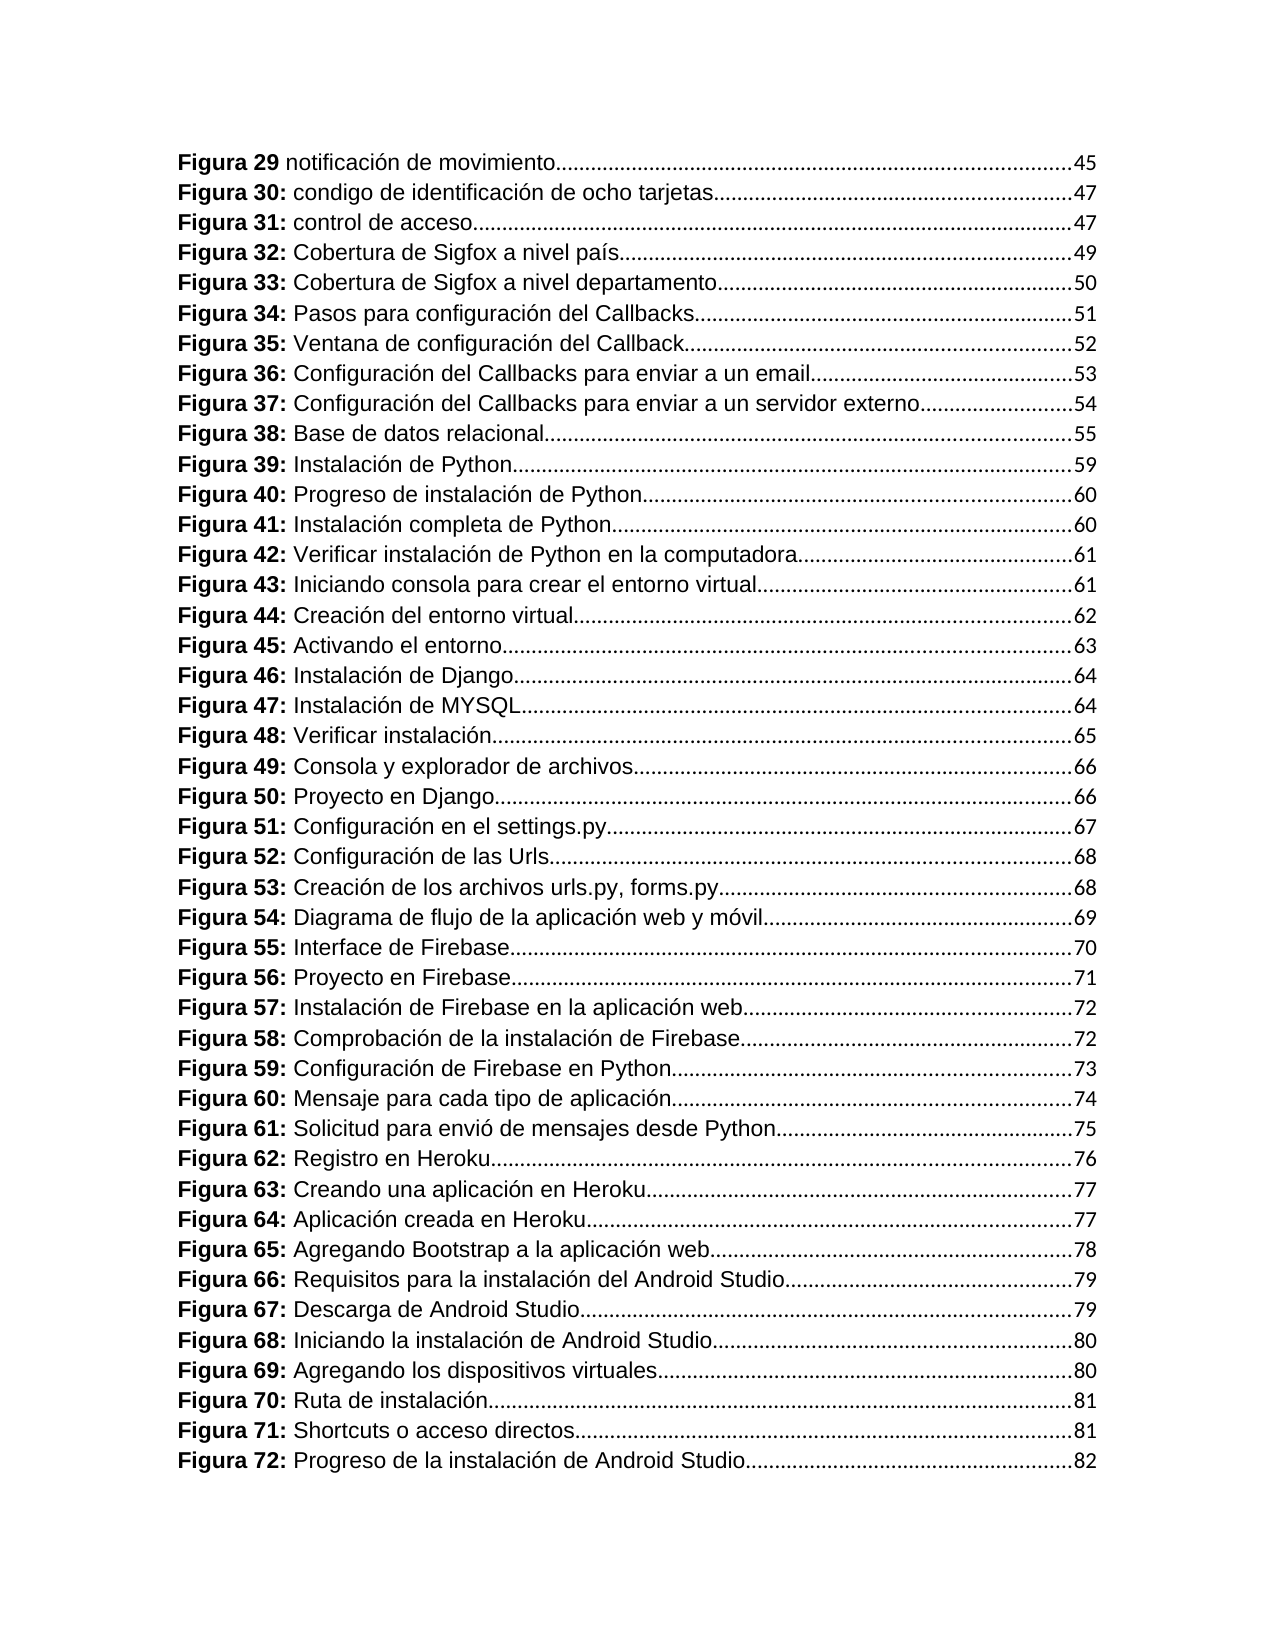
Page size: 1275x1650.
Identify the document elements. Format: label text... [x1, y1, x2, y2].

text Figura 34: Pasos para configuración del Callbacks 51 [177, 299, 1098, 327]
text Figura 31: control de acceso 47 [177, 208, 1098, 236]
text Figura 35: Ventana de configuración del Callback 52 [177, 329, 1098, 357]
text Figura 72: Progreso de la instalación de Android Studio 82 [177, 1447, 1098, 1474]
text Figura 29 notificación de movimiento 45 [177, 148, 1098, 176]
text Figura 44: Creación del entorno virtual 62 [177, 601, 1098, 629]
text Figura 55: Interface de Firebase 70 [177, 933, 1098, 961]
text Figura 71: Shortcuts o acceso directos 81 [177, 1416, 1098, 1444]
text Figura 42: Verificar instalación de Python en la computadora 61 [177, 540, 1098, 568]
text Figura 49: Consola y explorador de archivos 66 [177, 752, 1098, 780]
text Figura 70: Ruta de instalación 81 [177, 1386, 1098, 1414]
text Figura 37: Configuración del Callbacks para enviar a un servidor externo 54 [177, 389, 1098, 417]
text Figura 41: Instalación completa de Python 60 [177, 510, 1098, 538]
text Figura 36: Configuración del Callbacks para enviar a un email 53 [177, 359, 1098, 387]
text Figura 61: Solicitud para envió de mensajes desde Python 75 [177, 1114, 1098, 1142]
text Figura 32: Cobertura de Sigfox a nivel país 49 [177, 238, 1098, 266]
text Figura 46: Instalación de Django 64 [177, 661, 1098, 689]
text Figura 60: Mensaje para cada tipo de aplicación 74 [177, 1084, 1098, 1112]
text Figura 51: Configuración en el settings.py 67 [177, 812, 1098, 840]
text Figura 62: Registro en Heroku 76 [177, 1144, 1098, 1172]
text Figura 63: Creando una aplicación en Heroku 77 [177, 1175, 1098, 1203]
text Figura 47: Instalación de MYSQL 64 [177, 691, 1098, 719]
text Figura 52: Configuración de las Urls 68 [177, 842, 1098, 870]
text Figura 30: condigo de identificación de ocho tarjetas 47 [177, 178, 1098, 206]
text Figura 69: Agregando los dispositivos virtuales 80 [177, 1356, 1098, 1384]
text Figura 57: Instalación de Firebase en la aplicación web 72 [177, 993, 1098, 1021]
text Figura 45: Activando el entorno 63 [177, 631, 1098, 659]
text Figura 59: Configuración de Firebase en Python 73 [177, 1054, 1098, 1082]
text Figura 65: Agregando Bootstrap a la aplicación web 78 [177, 1235, 1098, 1263]
text Figura 53: Creación de los archivos urls.py, forms.py 68 [177, 873, 1098, 901]
text Figura 40: Progreso de instalación de Python 60 [177, 480, 1098, 508]
text Figura 33: Cobertura de Sigfox a nivel departamento 50 [177, 268, 1098, 296]
text Figura 50: Proyecto en Django 66 [177, 782, 1098, 810]
text Figura 38: Base de datos relacional 55 [177, 419, 1098, 447]
text Figura 58: Comprobación de la instalación de Firebase 72 [177, 1024, 1098, 1052]
text Figura 66: Requisitos para la instalación del Android Studio 79 [177, 1265, 1098, 1293]
text Figura 67: Descarga de Android Studio 79 [177, 1296, 1098, 1323]
text Figura 64: Aplicación creada en Heroku 77 [177, 1205, 1098, 1233]
text Figura 68: Iniciando la instalación de Android Studio 80 [177, 1326, 1098, 1354]
text Figura 43: Iniciando consola para crear el entorno virtual 61 [177, 571, 1098, 598]
text Figura 54: Diagrama de flujo de la aplicación web y móvil 69 [177, 903, 1098, 931]
text Figura 56: Proyecto en Firebase 71 [177, 963, 1098, 991]
text Figura 48: Verificar instalación 65 [177, 722, 1098, 749]
text Figura 39: Instalación de Python 59 [177, 450, 1098, 478]
